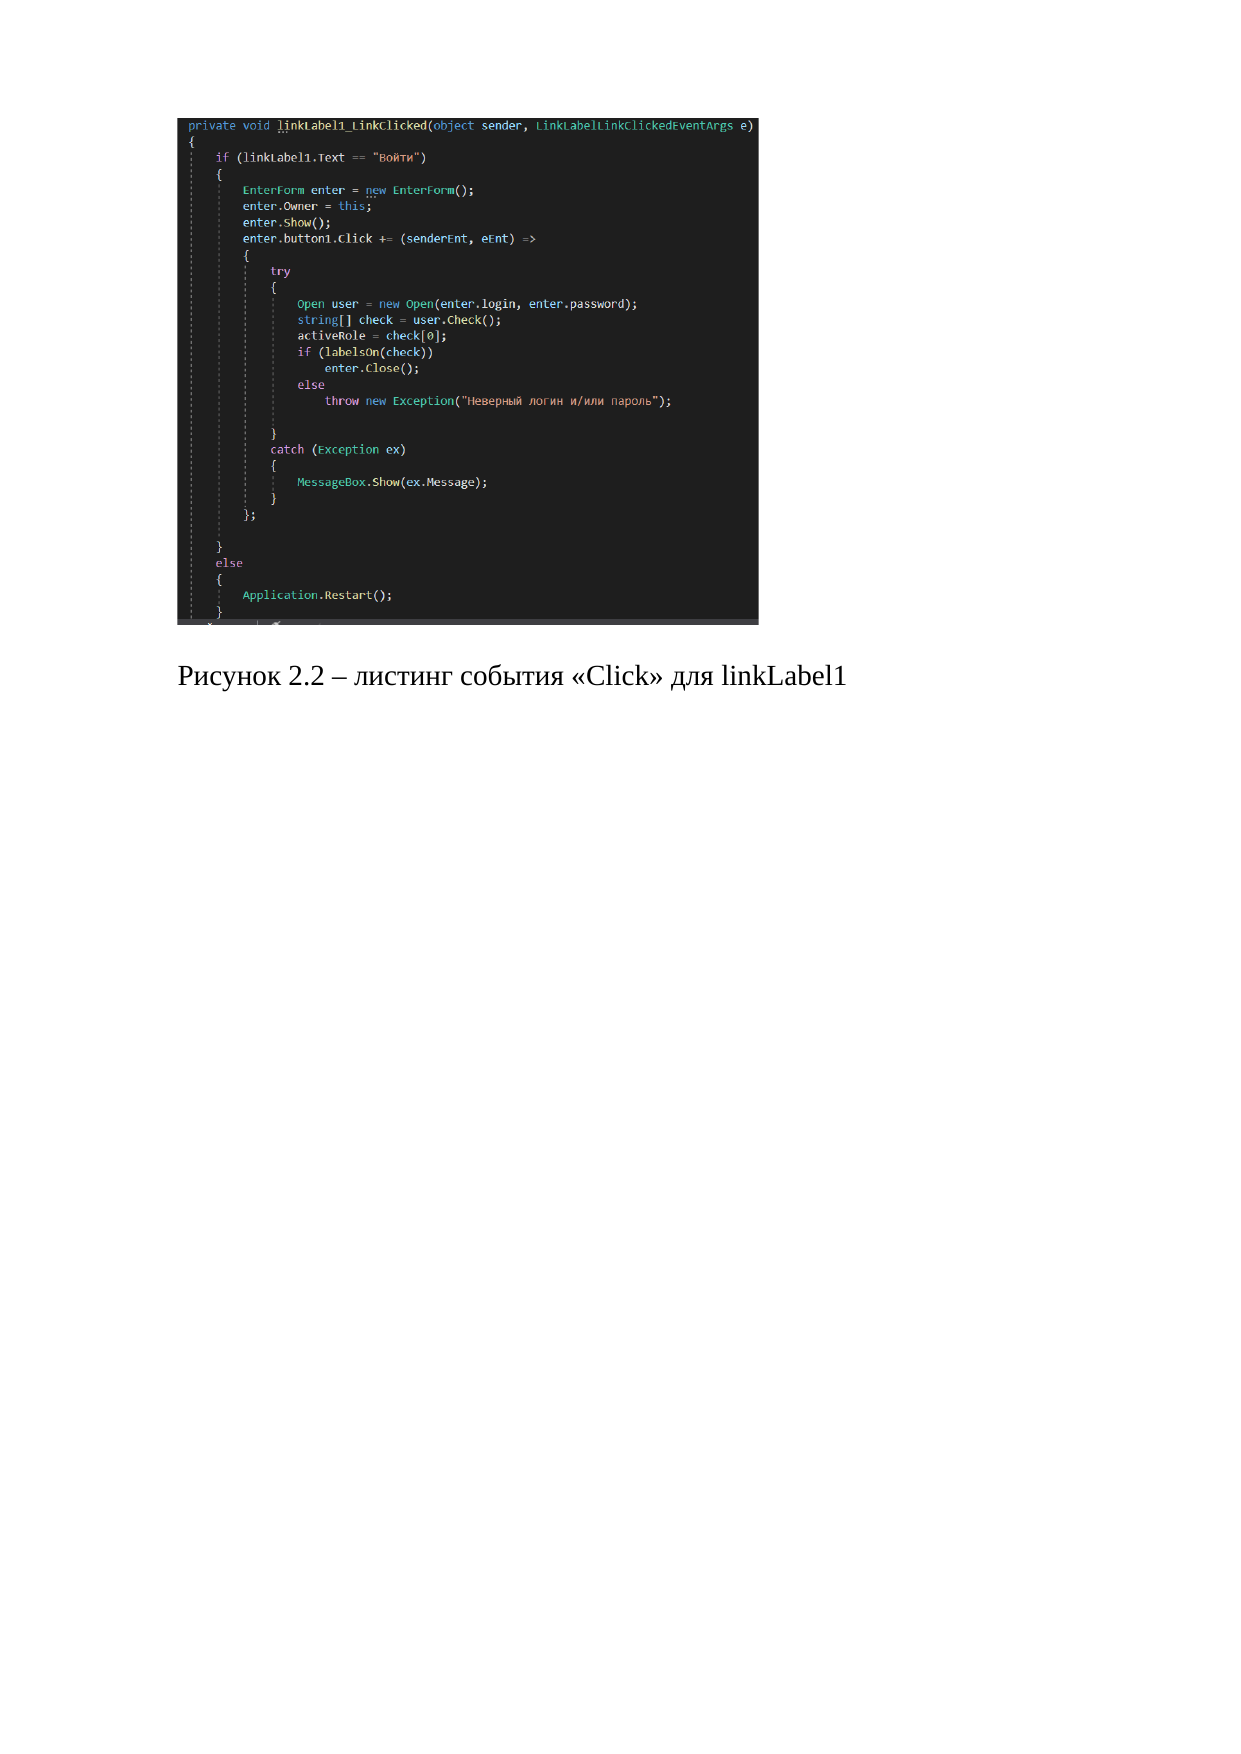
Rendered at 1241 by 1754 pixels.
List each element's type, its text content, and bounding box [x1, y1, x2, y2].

picture [177, 118, 759, 625]
text Рисунок 2.2 – листинг события «Click» для linkLabel1 [177, 658, 1152, 691]
